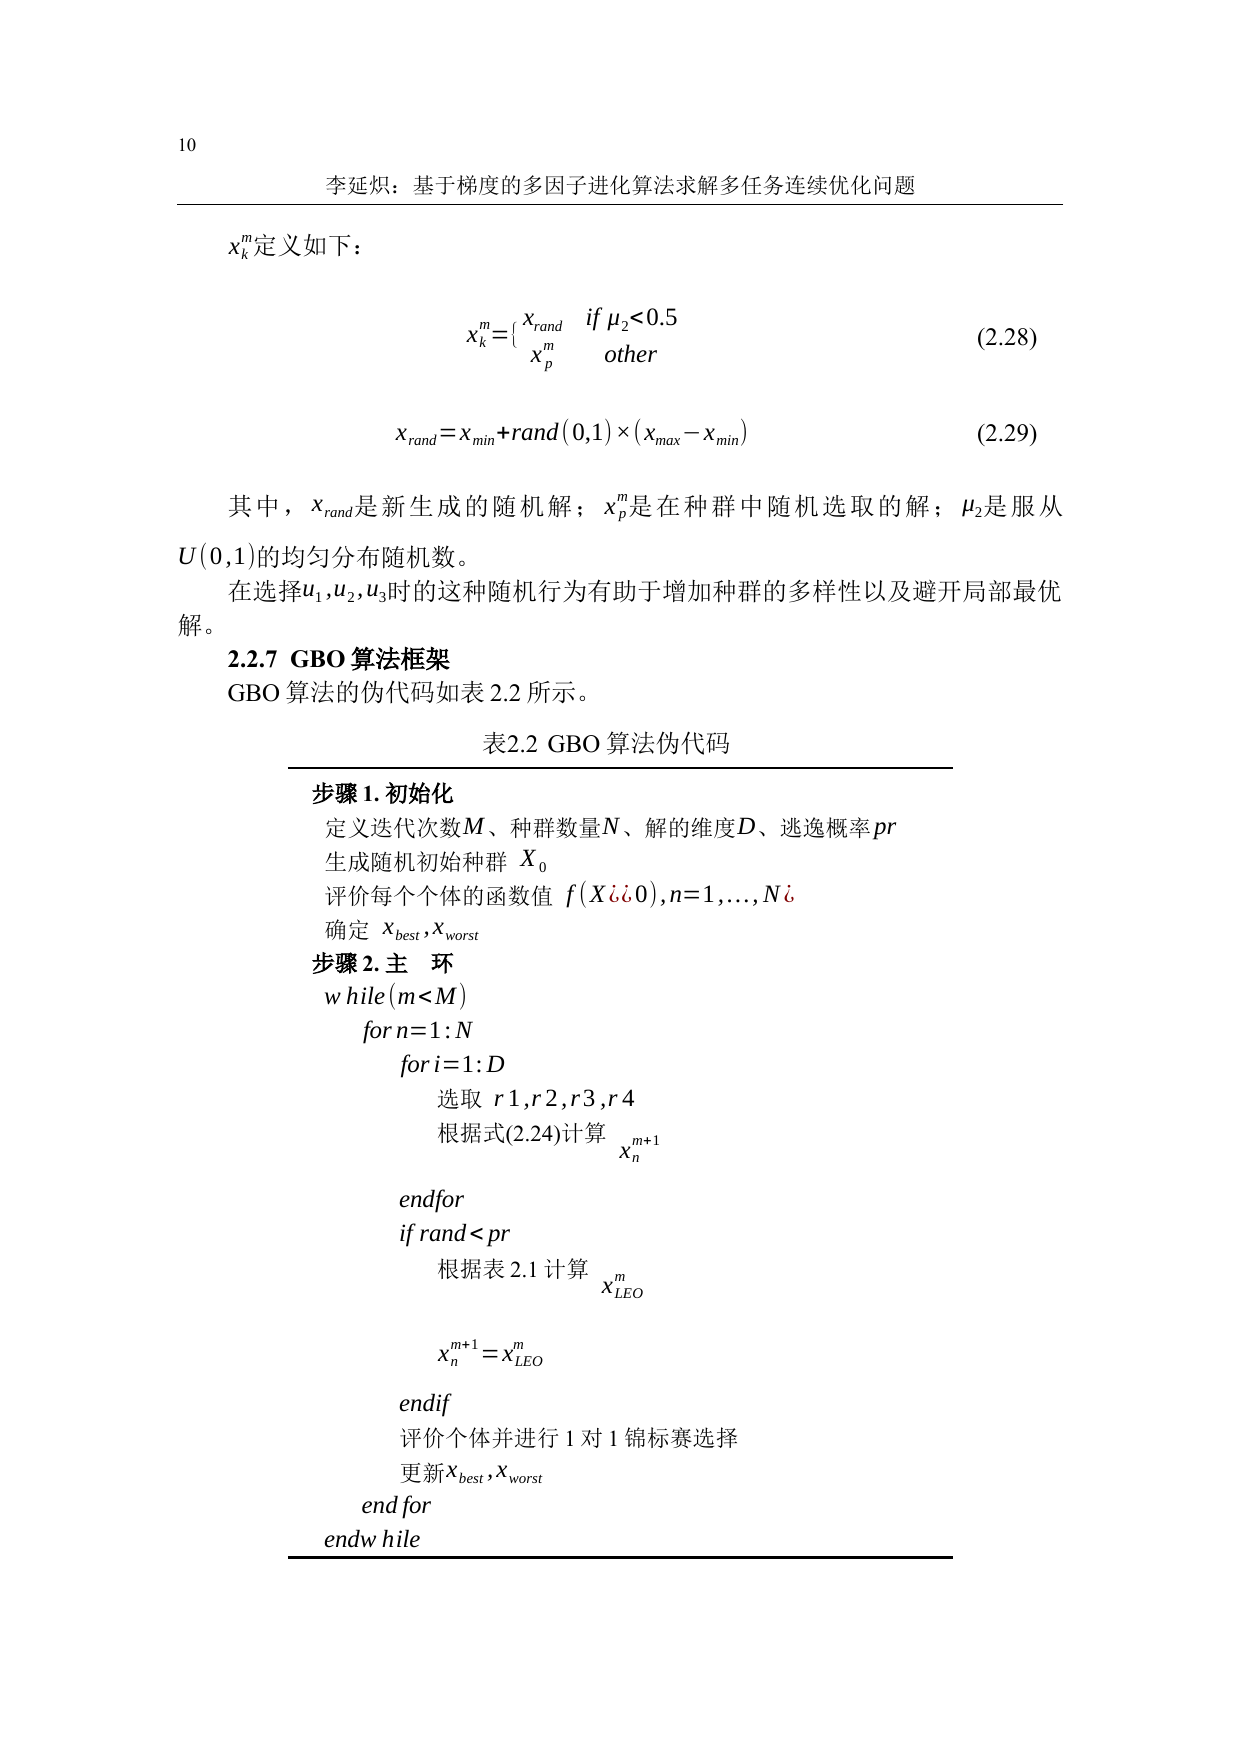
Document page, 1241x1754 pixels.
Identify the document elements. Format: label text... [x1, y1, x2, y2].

table_cell [177, 409, 965, 471]
text 其中，是新生成的随机解；是在种群中随机选取的解；是服从的均匀分布随机数。 [177, 471, 1063, 573]
table_header GBO算法伪代码 [288, 709, 952, 767]
text GBO算法的伪代码如表2.2所示。 [177, 675, 1063, 709]
table_header [177, 280, 965, 409]
table_header [965, 280, 1063, 409]
subtitle GBO算法框架 [227, 641, 1063, 675]
text 在选择时的这种随机行为有助于增加种群的多样性以及避开局部最优解。 [177, 573, 1063, 641]
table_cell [288, 769, 952, 1556]
table_cell [965, 409, 1063, 471]
text 定义如下： [177, 212, 1063, 280]
